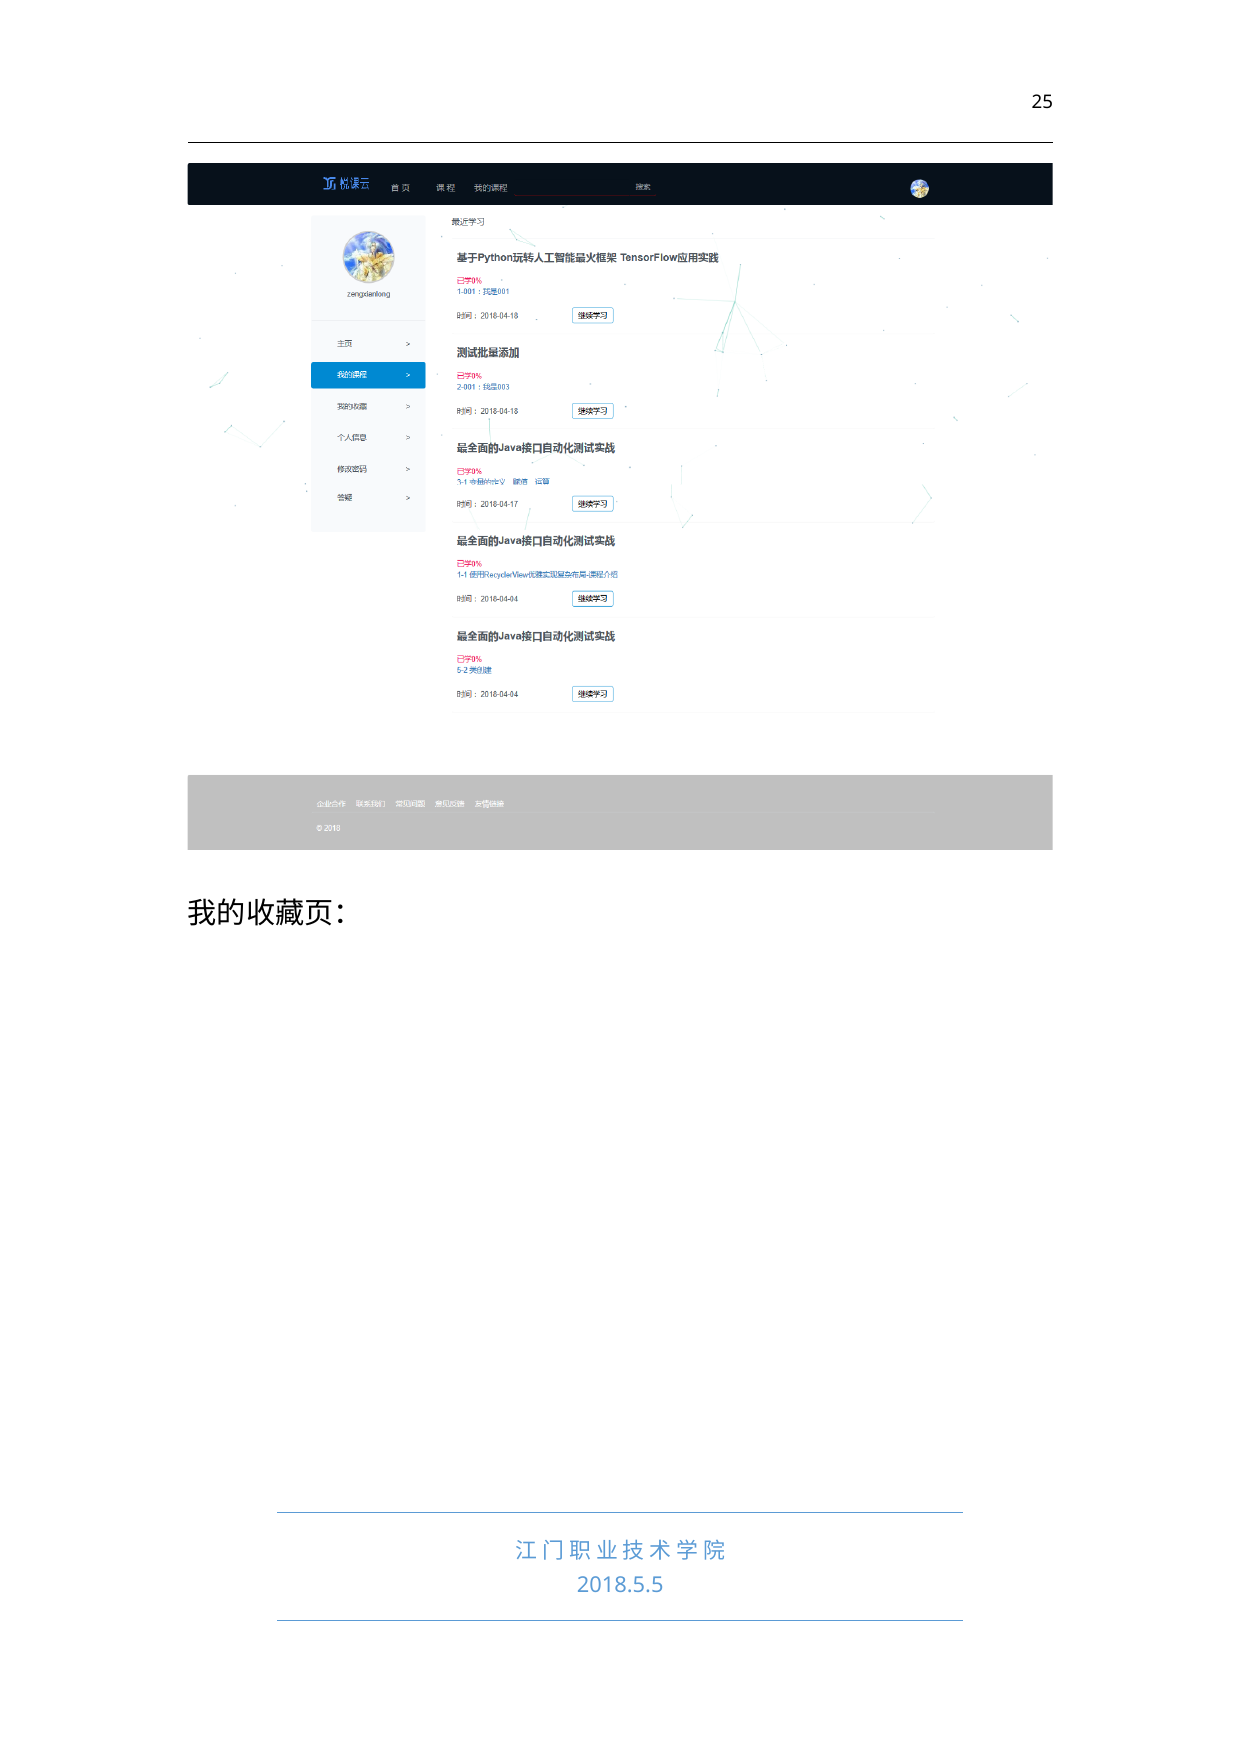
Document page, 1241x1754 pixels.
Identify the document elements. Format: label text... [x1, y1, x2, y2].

text 我的收藏页： [187, 879, 1053, 944]
picture [187, 163, 1053, 850]
